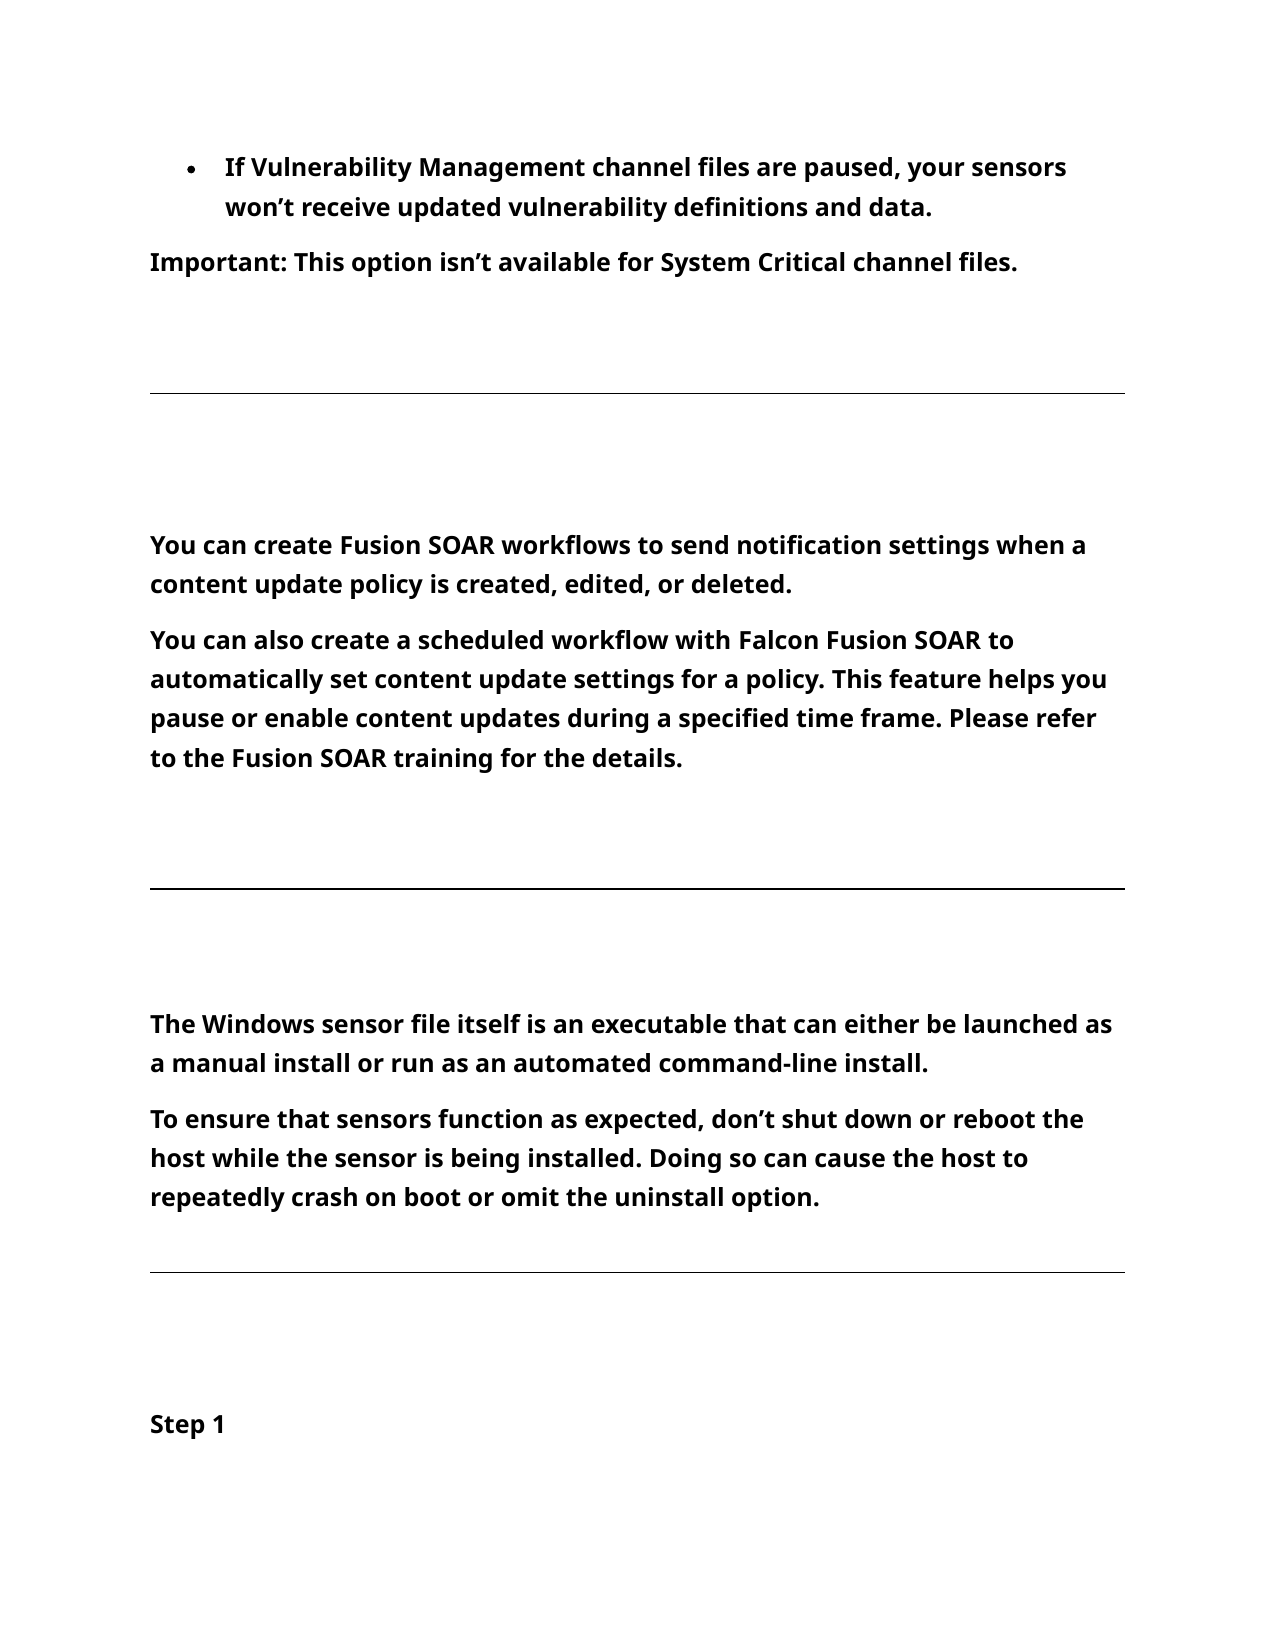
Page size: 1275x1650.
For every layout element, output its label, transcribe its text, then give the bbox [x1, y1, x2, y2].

text The Windows sensor file itself is an executable that can either be launched as a manual install or run as an automated command-line install. [150, 967, 1125, 1080]
text You can also create a scheduled workflow with Falcon Fusion SOAR to automatically set content update settings for a policy. This feature helps you pause or enable content updates during a specified time frame. Please refer to the Fusion SOAR training for the details. [150, 623, 1125, 774]
list If Vulnerability Management channel files are paused, your sensors won’t receive updated vulnerability definitions and data. [187, 150, 1125, 223]
text To ensure that sensors function as expected, don’t shut down or reboot the host while the sensor is being installed. Doing so can cause the host to repeatedly crash on boot or omit the uninstall option. [150, 1101, 1125, 1214]
text You can create Fusion SOAR workflows to send notification settings when a content update policy is created, edited, or deleted. [150, 528, 1125, 601]
text Important: This option isn’t available for System Critical channel files. [150, 245, 1125, 279]
text Step 1 [150, 1407, 1125, 1441]
